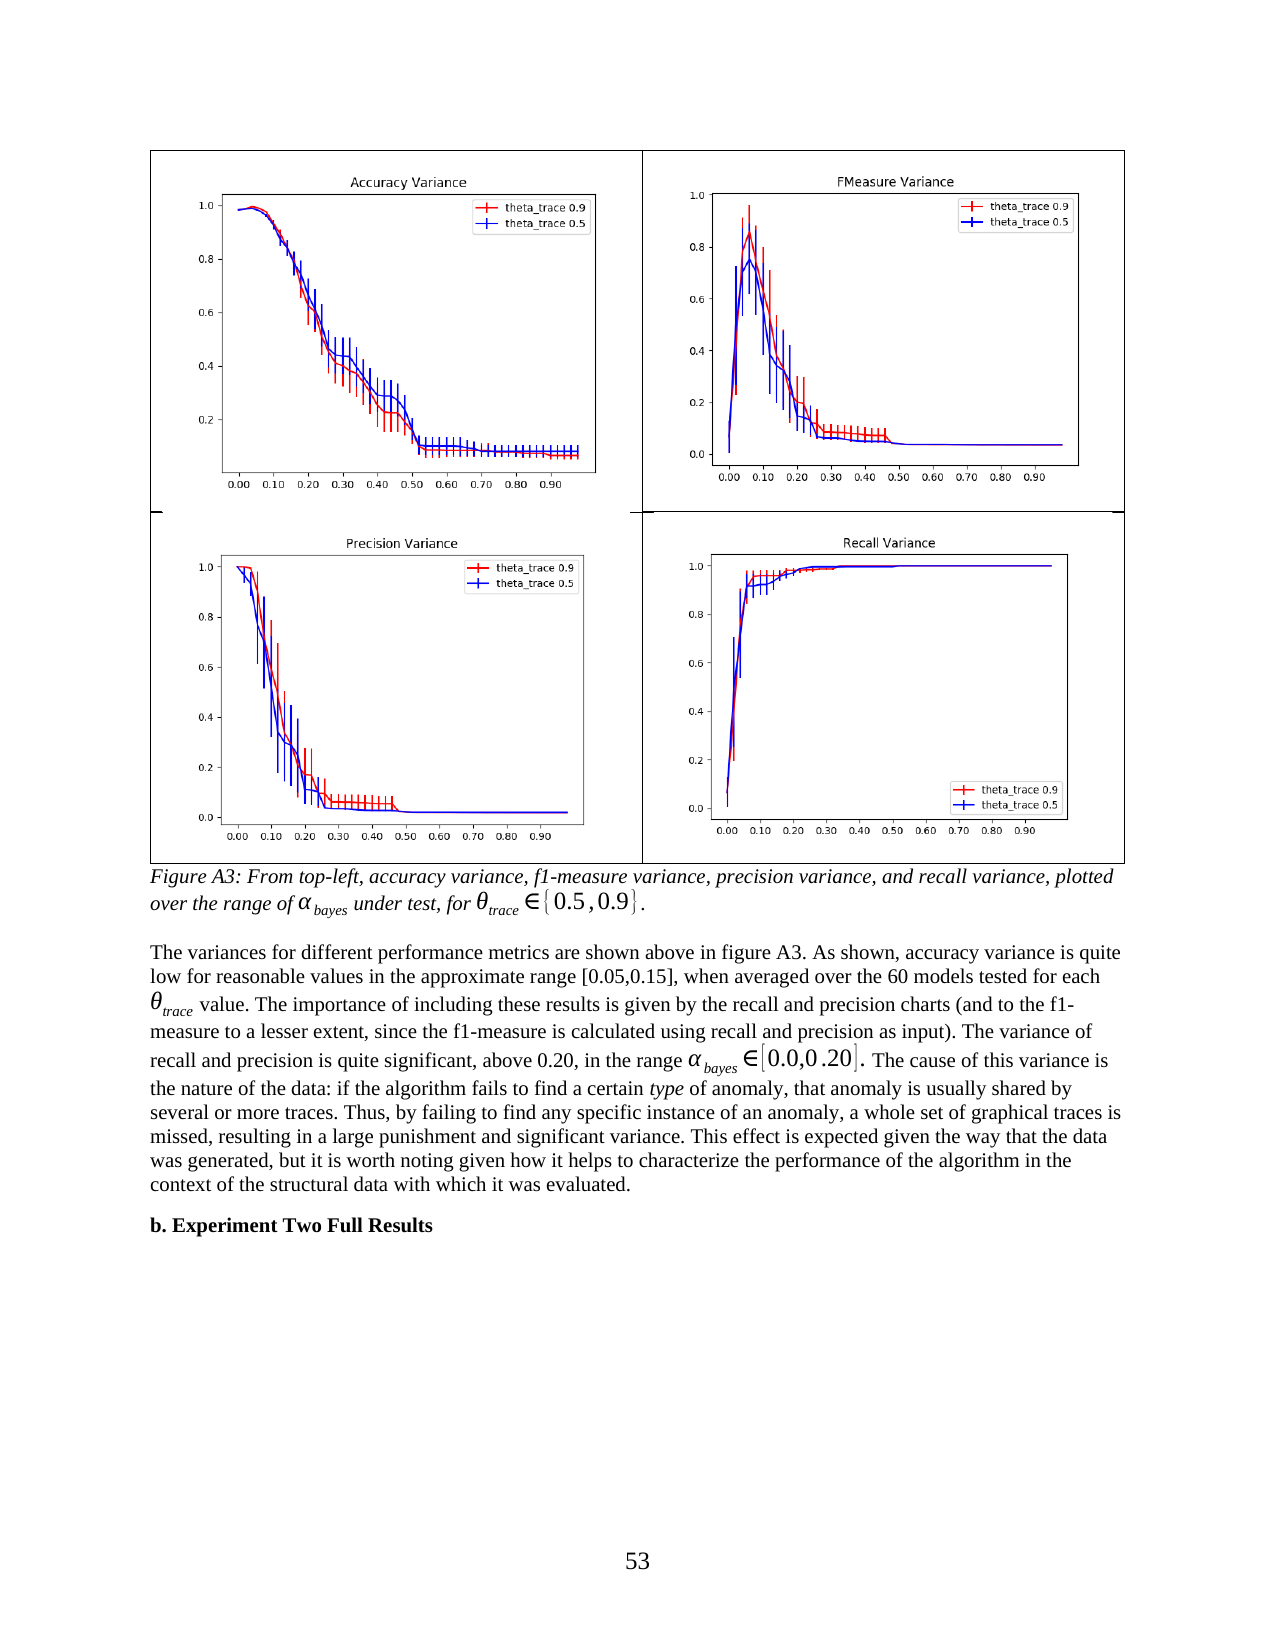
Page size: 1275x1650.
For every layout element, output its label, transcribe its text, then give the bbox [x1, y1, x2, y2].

picture [161, 151, 642, 863]
table_header [151, 151, 161, 511]
picture [653, 512, 1113, 857]
table_cell [151, 513, 162, 862]
picture [653, 151, 1124, 504]
table_cell [630, 513, 642, 862]
text b. Experiment Two Full Results [150, 1213, 1125, 1237]
table_cell [643, 513, 1124, 862]
table_header [643, 151, 1124, 511]
text Figure A3: From top-left, accuracy variance, f1-measure variance, precision variance, and recall variance, plotted over the range of under test, for . [150, 864, 1125, 919]
text The variances for different performance metrics are shown above in figure A3. As shown, accuracy variance is quite low for reasonable values in the approximate range [0.05,0.15], when averaged over the 60 models tested for each value. The importance of including these results is given by the recall and precision charts (and to the f1-measure to a lesser extent, since the f1-measure is calculated using recall and precision as input). The variance of recall and precision is quite significant, above 0.20, in the range The cause of this variance is the nature of the data: if the algorithm fails to find a certain type of anomaly, that anomaly is usually shared by several or more traces. Thus, by failing to find any specific instance of an anomaly, a whole set of graphical traces is missed, resulting in a large punishment and significant variance. This effect is expected given the way that the data was generated, but it is worth noting given how it helps to characterize the performance of the algorithm in the context of the structural data with which it was evaluated. [150, 940, 1125, 1196]
